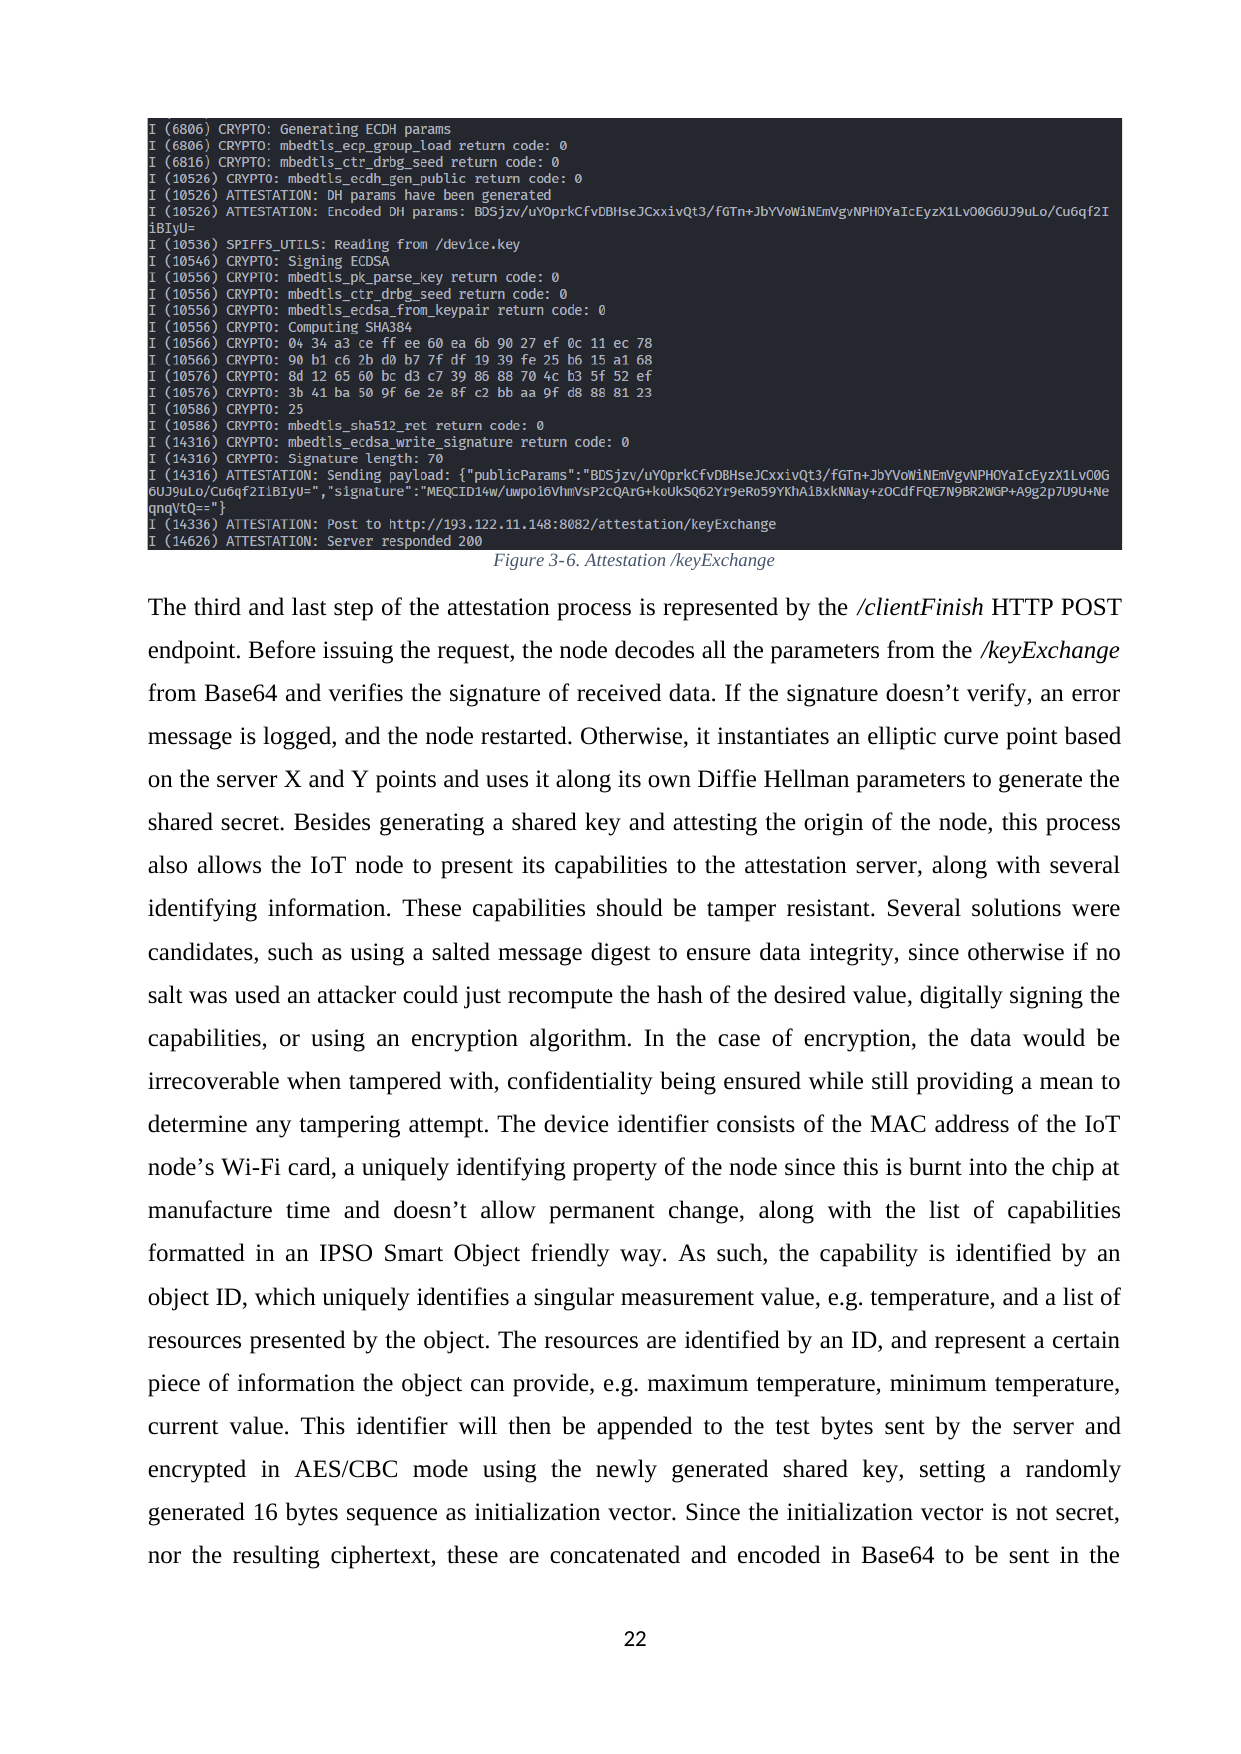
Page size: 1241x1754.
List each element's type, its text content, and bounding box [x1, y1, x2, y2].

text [148, 592, 1122, 1569]
picture [147, 118, 1123, 550]
text Figure 3-6. Attestation /keyExchange [148, 550, 1122, 571]
